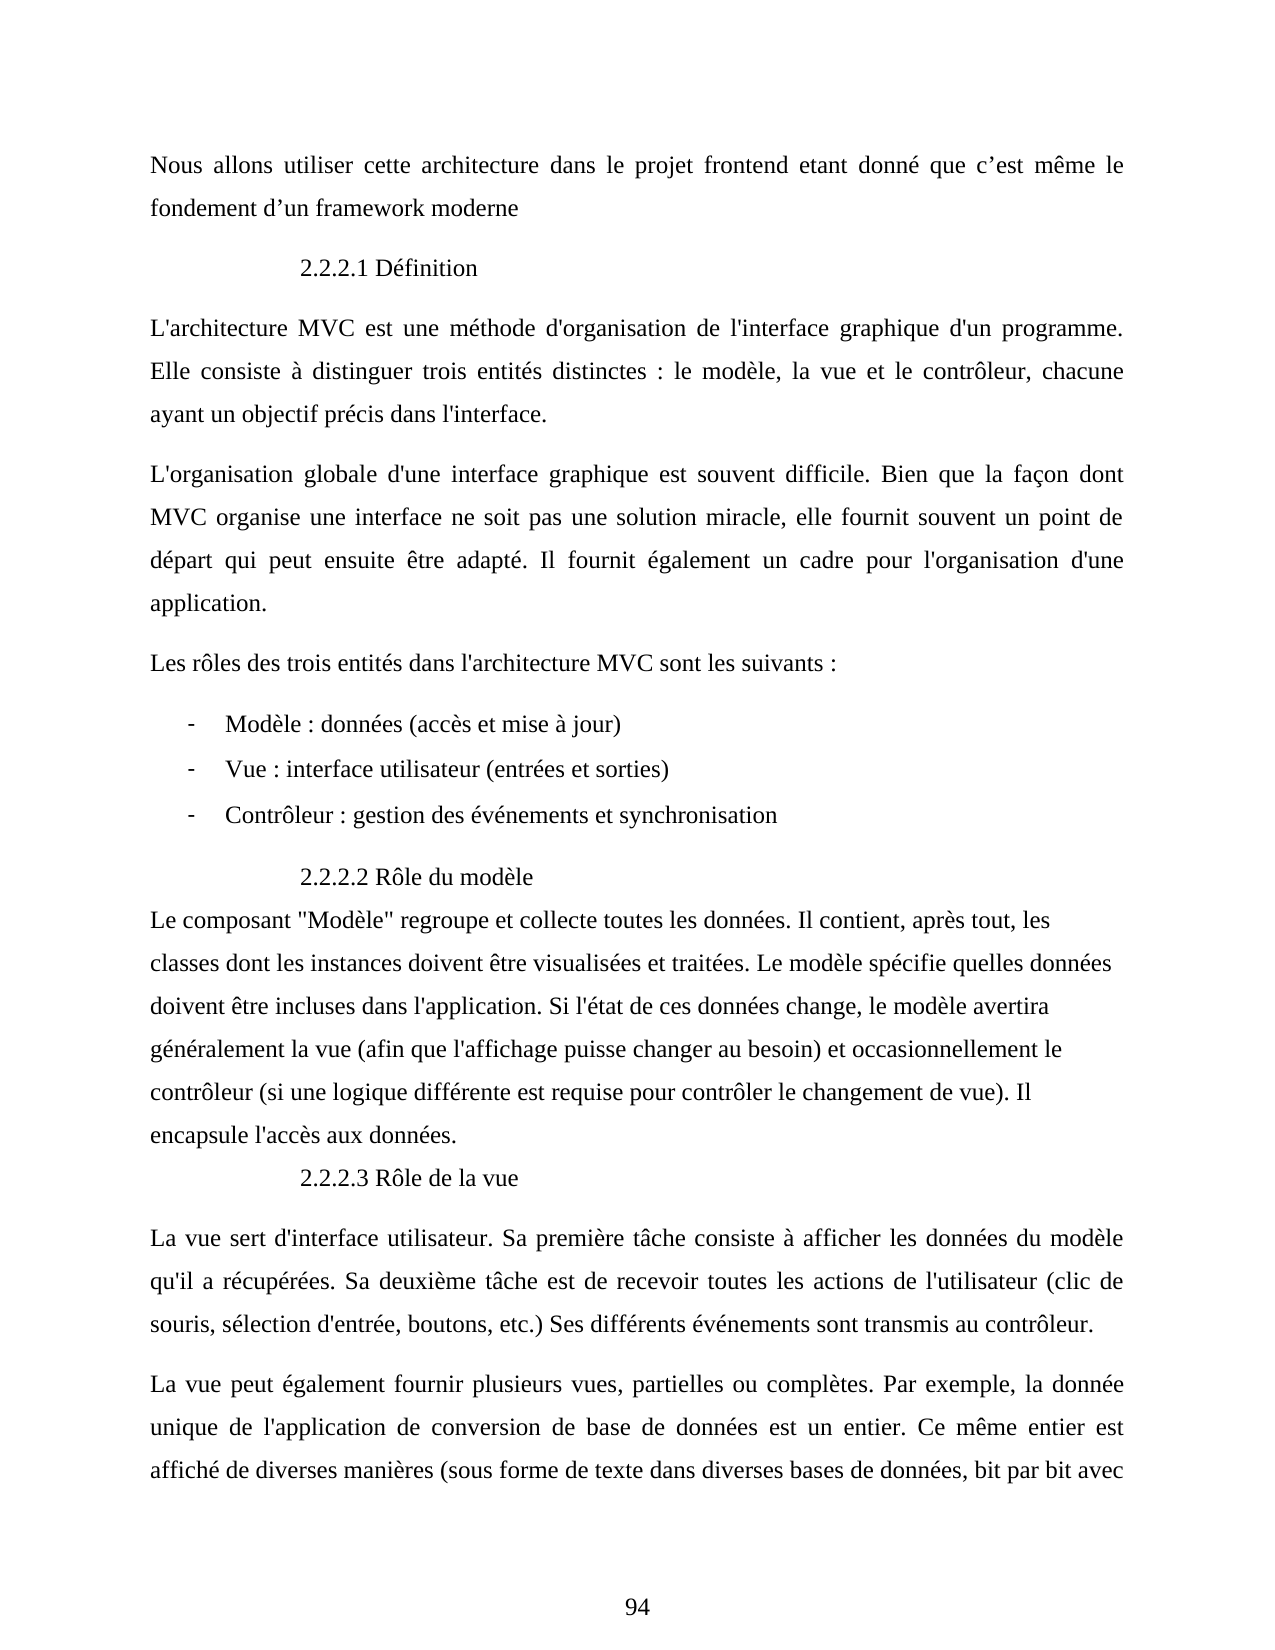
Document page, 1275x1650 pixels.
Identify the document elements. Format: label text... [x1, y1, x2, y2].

text Rôle du modèle [300, 862, 1125, 890]
text Rôle de la vue [300, 1163, 1125, 1192]
list Le composant "Modèle" regroupe et collecte toutes les données. Il contient, après tout, les classes dont les instances doivent être visualisées et traitées. Le modèle spécifie quelles données doivent être incluses dans l'application. Si l'état de ces données change, le modèle avertira généralement la vue (afin que l'affichage puisse changer au besoin) et occasionnellement le contrôleur (si une logique différente est requise pour contrôler le changement de vue). Il encapsule l'accès aux données. [150, 905, 1125, 1149]
list Contrôleur : gestion des événements et synchronisation [187, 799, 1125, 830]
text La vue sert d'interface utilisateur. Sa première tâche consiste à afficher les données du modèle qu'il a récupérées. Sa deuxième tâche est de recevoir toutes les actions de l'utilisateur (clic de souris, sélection d'entrée, boutons, etc.) Ses différents événements sont transmis au contrôleur. [150, 1223, 1125, 1338]
text Nous allons utiliser cette architecture dans le projet frontend etant donné que c’est même le fondement d’un framework moderne [150, 150, 1125, 222]
text L'organisation globale d'une interface graphique est souvent difficile. Bien que la façon dont MVC organise une interface ne soit pas une solution miracle, elle fournit souvent un point de départ qui peut ensuite être adapté. Il fournit également un cadre pour l'organisation d'une application. [150, 459, 1125, 617]
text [150, 1369, 1125, 1484]
list Vue : interface utilisateur (entrées et sorties) [187, 753, 1125, 784]
list Modèle : données (accès et mise à jour) [187, 708, 1125, 738]
text Définition [300, 253, 1125, 282]
text L'architecture MVC est une méthode d'organisation de l'interface graphique d'un programme. Elle consiste à distinguer trois entités distinctes : le modèle, la vue et le contrôleur, chacune ayant un objectif précis dans l'interface. [150, 313, 1125, 428]
text Les rôles des trois entités dans l'architecture MVC sont les suivants : [150, 648, 1125, 677]
